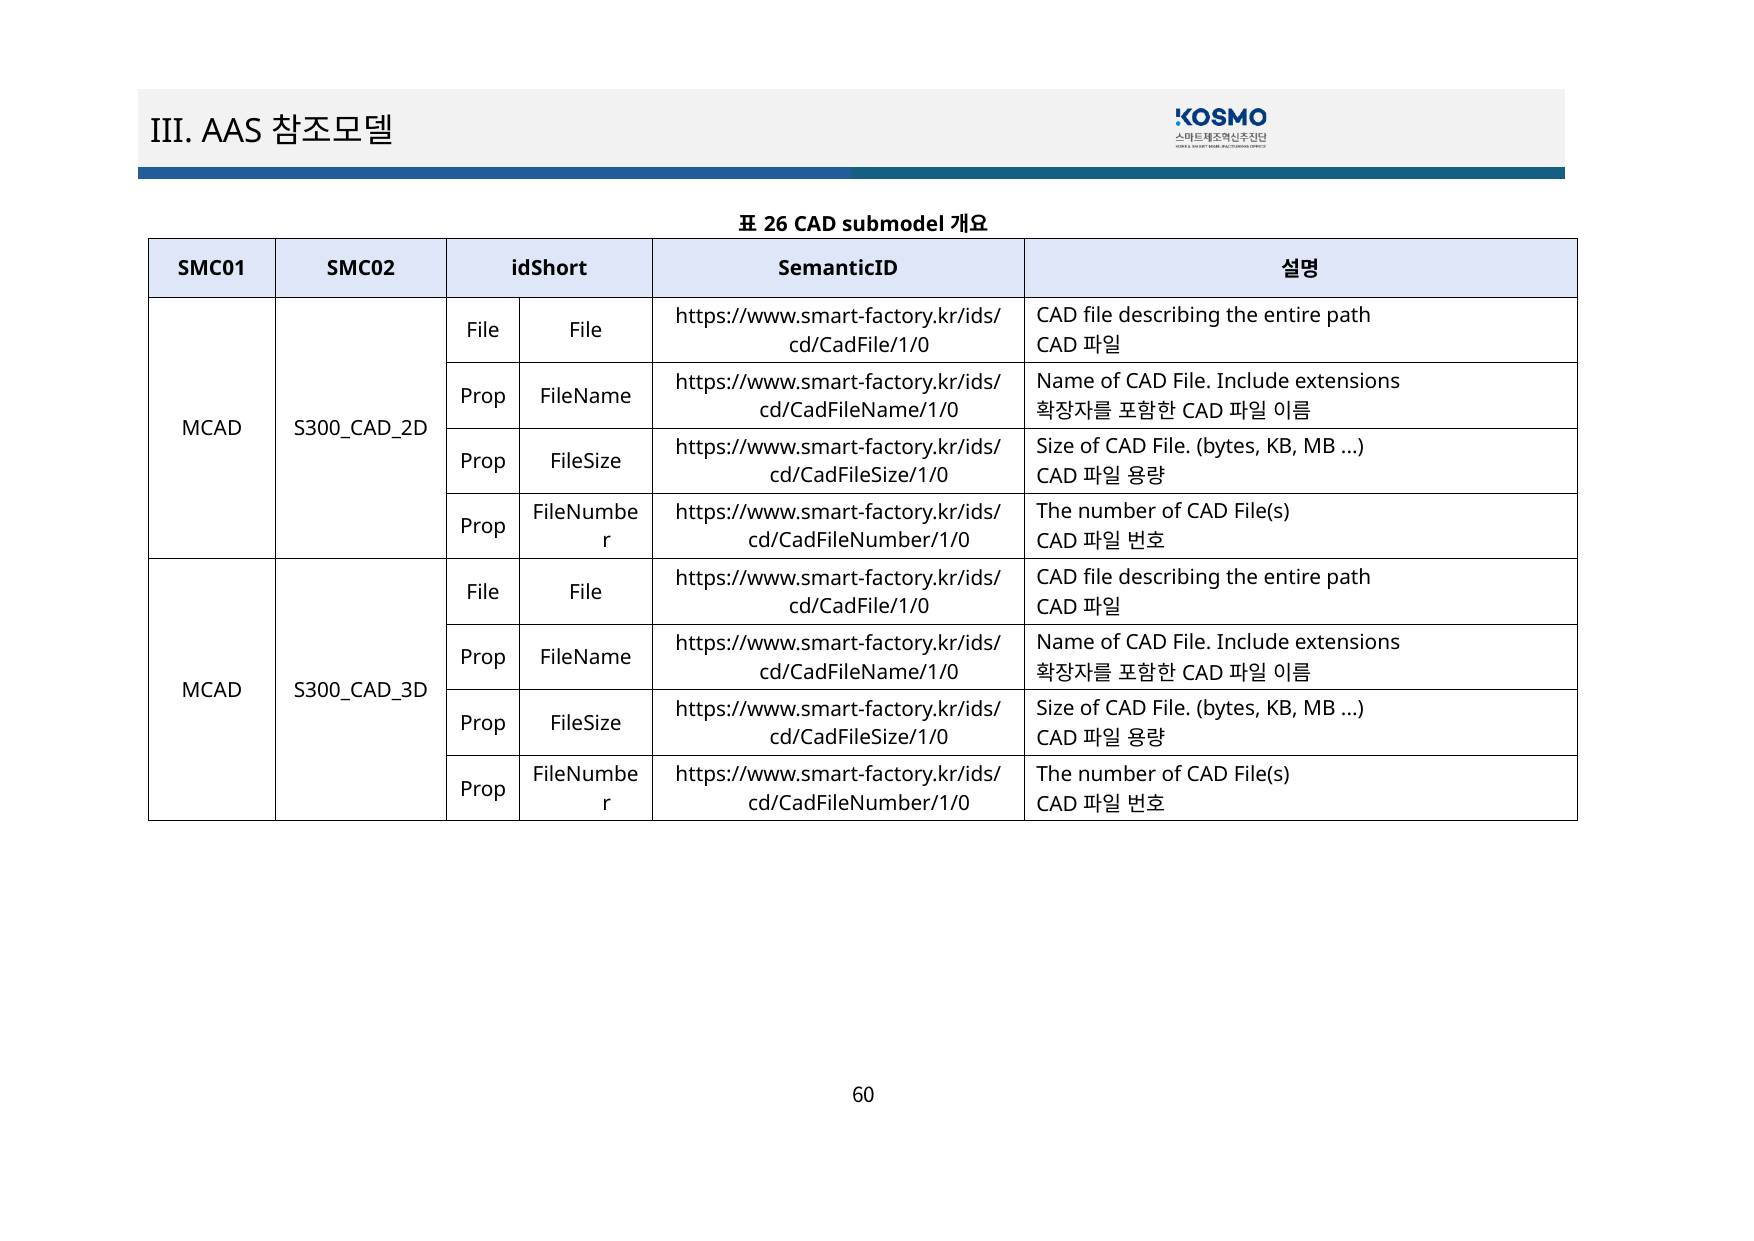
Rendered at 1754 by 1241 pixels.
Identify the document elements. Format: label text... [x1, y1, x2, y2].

table_cell Size of CAD File. (bytes, KB, MB ...) CAD 파일 용량 [1025, 690, 1577, 755]
table_header idShort [447, 239, 652, 297]
table_cell FileName [520, 625, 652, 689]
table_cell Name of CAD File. Include extensions 확장자를 포함한 CAD 파일 이름 [1025, 625, 1577, 689]
table_cell S300_CAD_2D [276, 298, 446, 558]
table_cell https://www.smart-factory.kr/ids/cd/CadFileNumber/1/0 [653, 756, 1024, 820]
table_cell FileSize [520, 690, 652, 755]
table_cell Name of CAD File. Include extensions 확장자를 포함한 CAD 파일 이름 [1025, 363, 1577, 428]
table_cell MCAD [149, 559, 275, 820]
table_cell File [447, 559, 519, 623]
table_cell CAD file describing the entire path CAD 파일 [1025, 559, 1577, 623]
table_cell The number of CAD File(s) CAD 파일 번호 [1025, 756, 1577, 820]
table_cell Prop [447, 756, 519, 820]
table_cell https://www.smart-factory.kr/ids/cd/CadFileSize/1/0 [653, 690, 1024, 755]
table_cell The number of CAD File(s) CAD 파일 번호 [1025, 494, 1577, 558]
table_cell https://www.smart-factory.kr/ids/cd/CadFileName/1/0 [653, 363, 1024, 428]
table_cell Prop [447, 690, 519, 755]
table_cell https://www.smart-factory.kr/ids/cd/CadFile/1/0 [653, 559, 1024, 623]
table_header SemanticID [653, 239, 1024, 297]
table_cell FileNumber [520, 494, 652, 558]
table_cell Size of CAD File. (bytes, KB, MB ...) CAD 파일 용량 [1025, 429, 1577, 493]
table_cell Prop [447, 363, 519, 428]
table_cell MCAD [149, 298, 275, 558]
table_cell CAD file describing the entire path CAD 파일 [1025, 298, 1577, 362]
table_cell https://www.smart-factory.kr/ids/cd/CadFileName/1/0 [653, 625, 1024, 689]
table_cell File [520, 298, 652, 362]
table_header SMC02 [276, 239, 446, 297]
table_cell FileSize [520, 429, 652, 493]
table_cell File [520, 559, 652, 623]
table_header 설명 [1025, 239, 1577, 297]
picture [1175, 108, 1267, 148]
table_cell File [447, 298, 519, 362]
table_cell S300_CAD_3D [276, 559, 446, 820]
table_cell https://www.smart-factory.kr/ids/cd/CadFileNumber/1/0 [653, 494, 1024, 558]
table_cell https://www.smart-factory.kr/ids/cd/CadFileSize/1/0 [653, 429, 1024, 493]
table_cell Prop [447, 625, 519, 689]
table_cell Prop [447, 494, 519, 558]
table_cell https://www.smart-factory.kr/ids/cd/CadFile/1/0 [653, 298, 1024, 362]
table_header SMC01 [149, 239, 275, 297]
table_cell FileNumber [520, 756, 652, 820]
table_cell FileName [520, 363, 652, 428]
table_cell Prop [447, 429, 519, 493]
